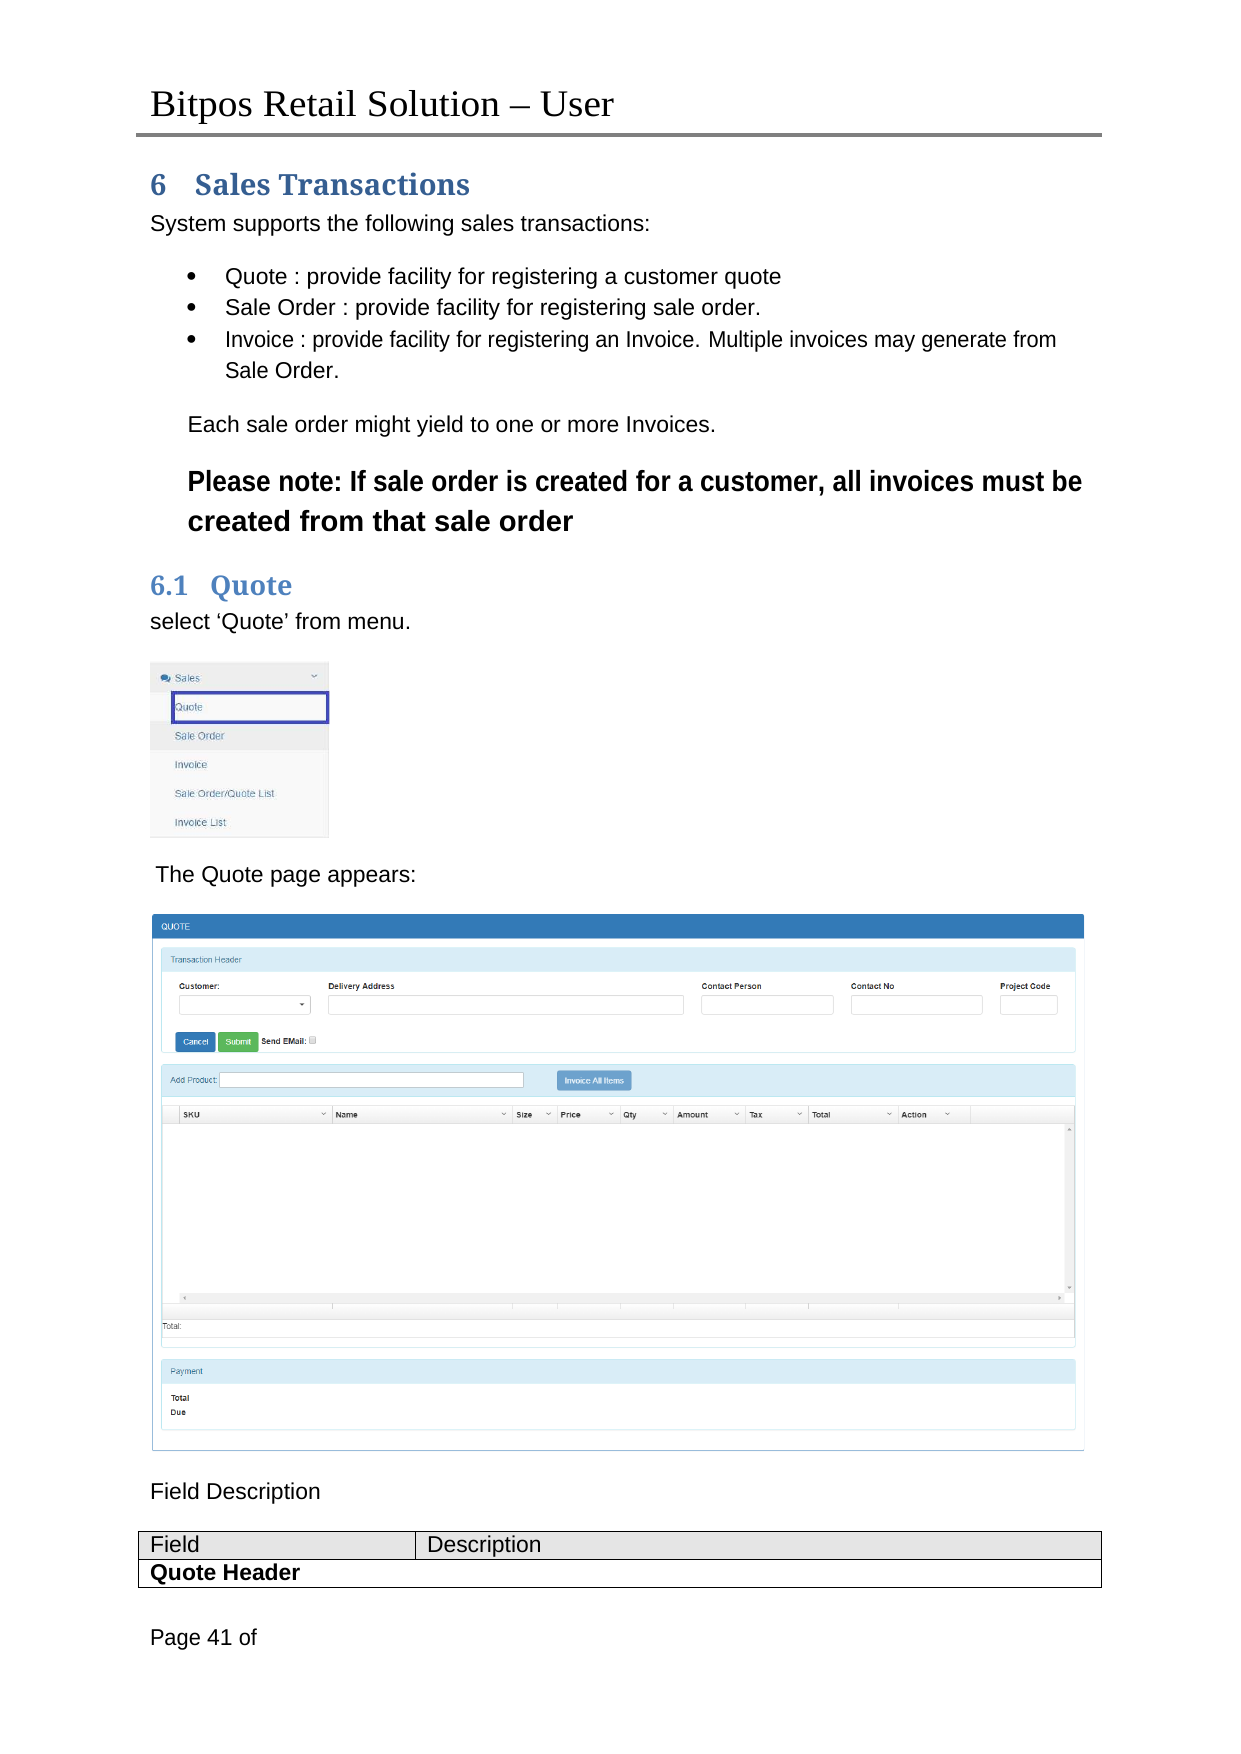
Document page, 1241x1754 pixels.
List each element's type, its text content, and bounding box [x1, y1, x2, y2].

text Field Description [150, 1478, 1178, 1504]
picture [151, 914, 1085, 1452]
table_header Field [139, 1532, 415, 1559]
list Sale Order : provide facility for registering sale order. [187, 294, 1178, 321]
text The Quote page appears: [155, 861, 1178, 888]
subtitle Sales Transactions [150, 164, 1178, 204]
subtitle Please note: If sale order is created for a customer, all invoices must be created from that sale order [187, 464, 1091, 538]
text Each sale order might yield to one or more Invoices. [187, 411, 1178, 437]
text System supports the following sales transactions: [150, 210, 1178, 236]
list Quote : provide facility for registering a customer quote [187, 263, 1178, 289]
text select ‘Quote’ from menu. [150, 608, 1178, 634]
table_cell Quote Header [139, 1560, 1101, 1587]
picture [150, 661, 330, 838]
list Invoice : provide facility for registering an Invoice. Multiple invoices may generate from Sale Order. [187, 326, 1087, 384]
subtitle Quote [150, 566, 1178, 603]
table_header Description [416, 1532, 1101, 1559]
